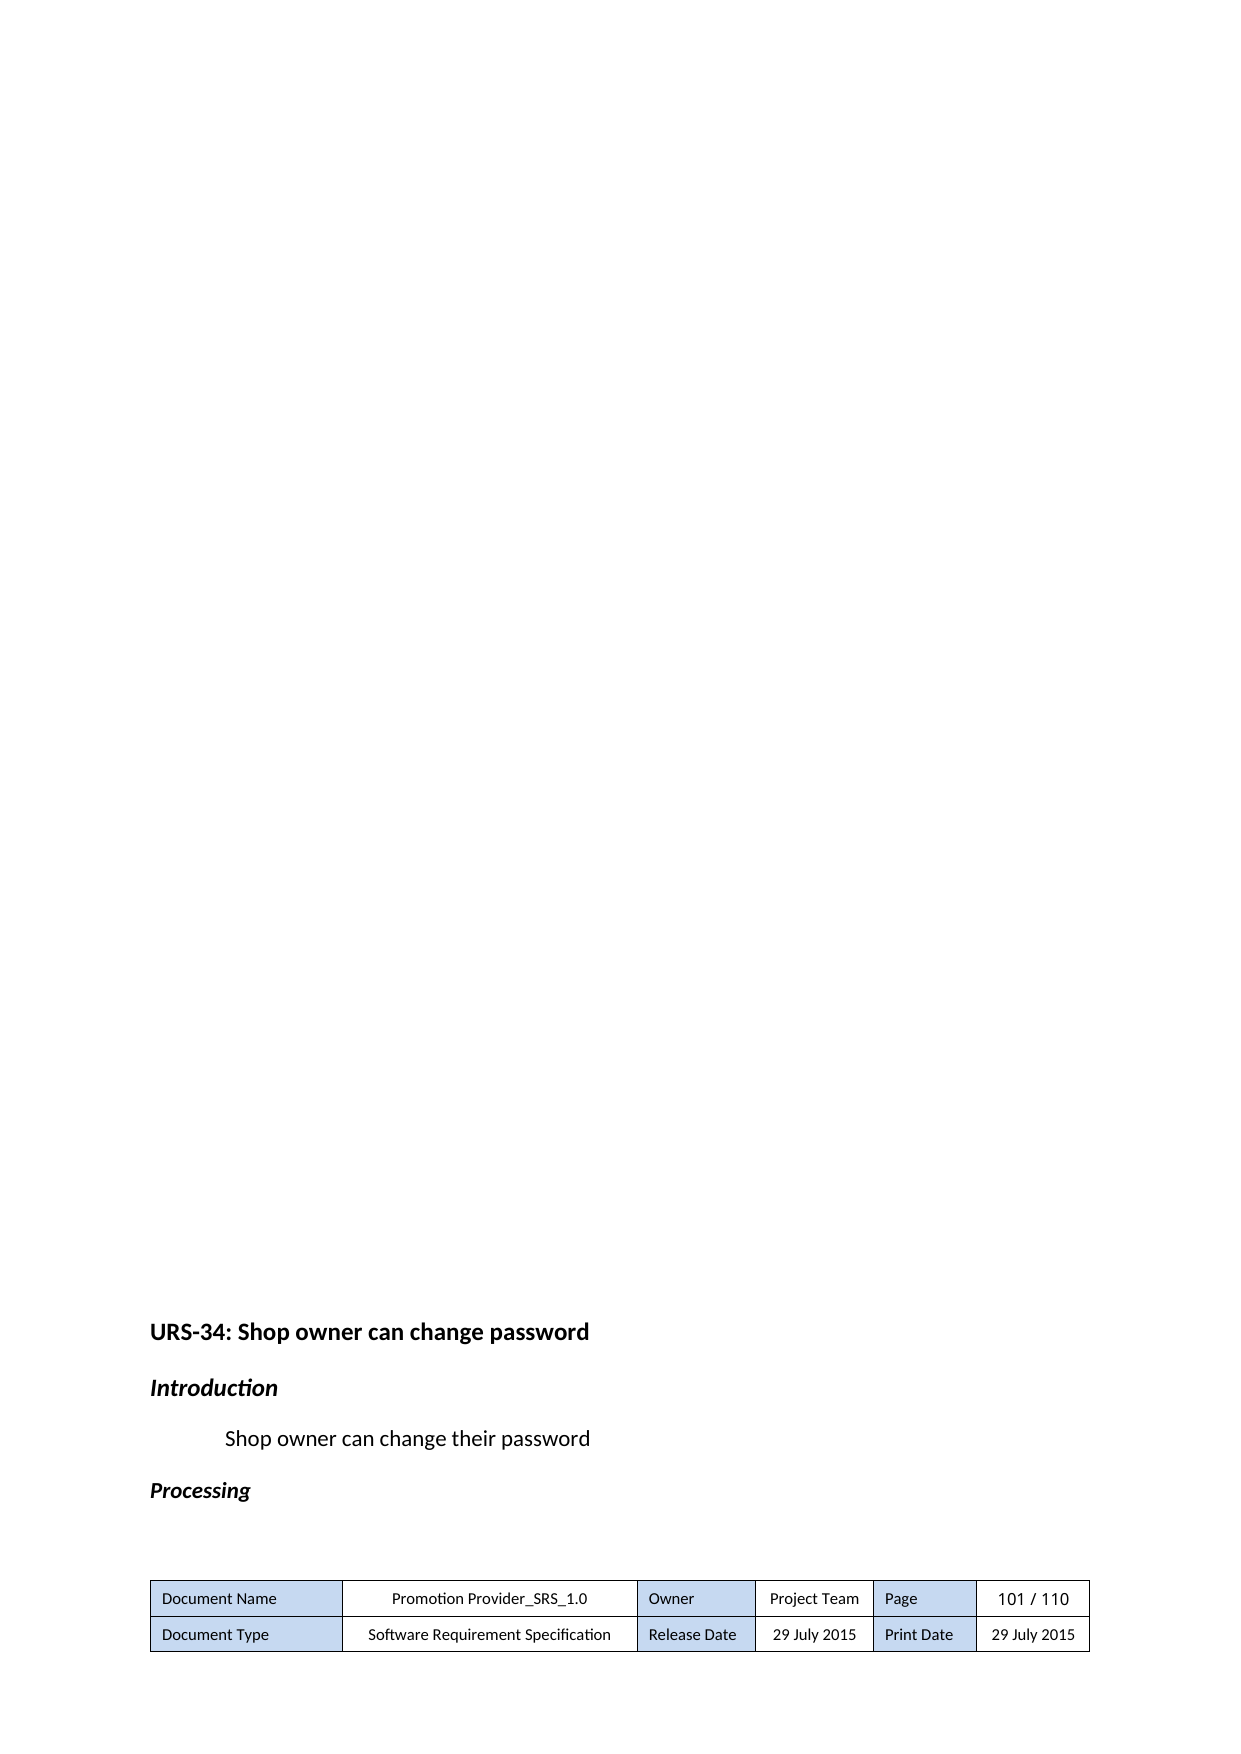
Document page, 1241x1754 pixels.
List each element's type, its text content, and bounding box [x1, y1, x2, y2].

text Shop owner can change their password [150, 1424, 1090, 1452]
text Processing [150, 1477, 1090, 1505]
text Introduction [150, 1372, 1090, 1403]
text URS-34: Shop owner can change password [150, 1316, 1090, 1347]
